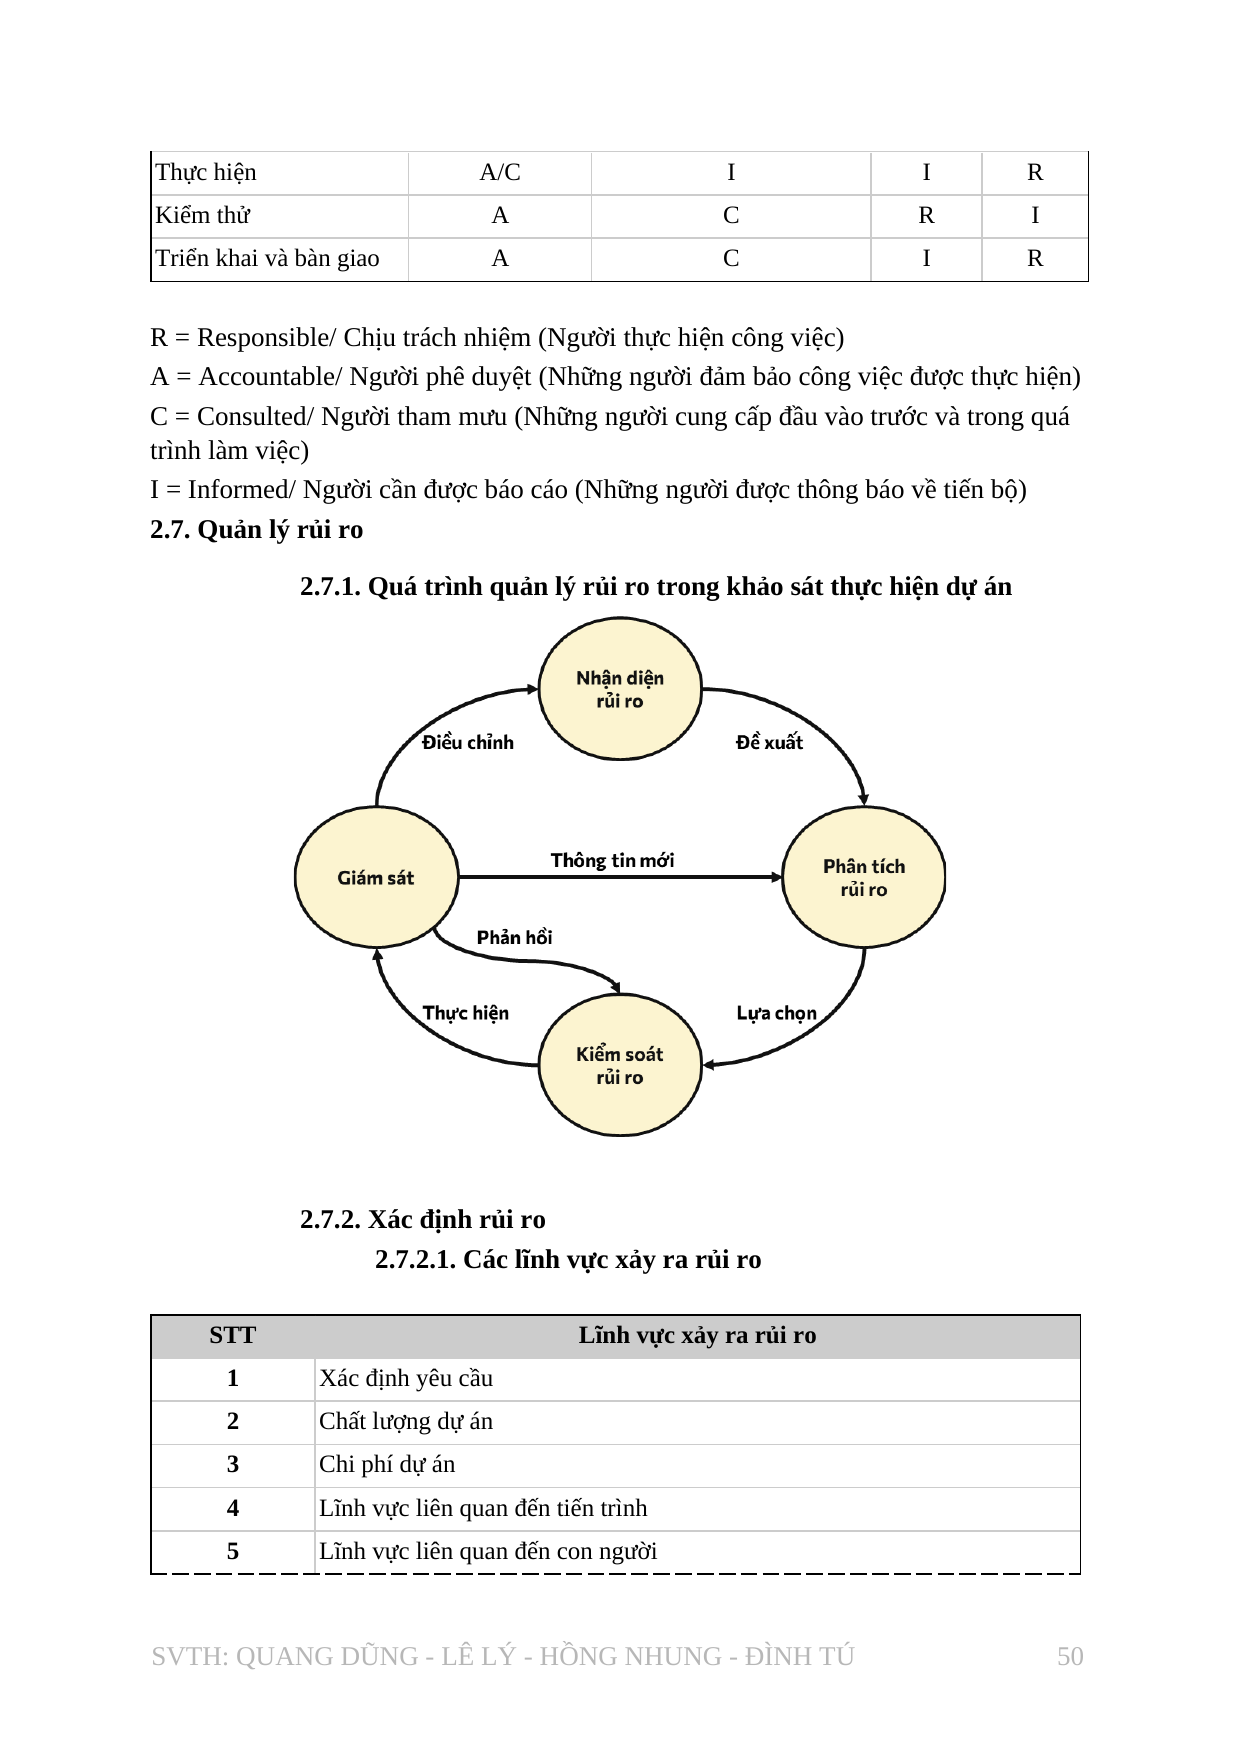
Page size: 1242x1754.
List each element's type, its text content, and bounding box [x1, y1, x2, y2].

table_header Lĩnh vực xảy ra rủi ro [316, 1316, 1080, 1357]
table_cell Xác định yêu cầu [316, 1359, 1080, 1400]
table_header STT [152, 1316, 314, 1357]
table_cell A [409, 239, 591, 281]
picture [293, 616, 947, 1137]
table_cell Chi phí dự án [316, 1445, 1080, 1487]
table_cell R [983, 152, 1088, 194]
table_cell Triển khai và bàn giao [152, 239, 408, 281]
subtitle 2.7. Quản lý rủi ro [150, 513, 1090, 544]
table_cell 4 [152, 1488, 314, 1530]
table_cell A [409, 196, 591, 237]
table_cell C [592, 239, 870, 281]
text I = Informed/ Người cần được báo cáo (Những người được thông báo về tiến bộ) [150, 473, 1090, 505]
table_cell R [983, 239, 1088, 281]
table_cell Lĩnh vực liên quan đến con người [316, 1532, 1080, 1573]
subtitle 2.7.2. Xác định rủi ro [225, 1203, 919, 1235]
text R = Responsible/ Chịu trách nhiệm (Người thực hiện công việc) [150, 321, 1090, 352]
table_cell A/C [409, 152, 591, 194]
table_cell C [592, 196, 870, 237]
table_cell I [872, 152, 982, 194]
subtitle 2.7.1. Quá trình quản lý rủi ro trong khảo sát thực hiện dự án [225, 570, 1090, 601]
table_cell Kiểm thử [152, 196, 408, 237]
table_cell Lĩnh vực liên quan đến tiến trình [316, 1488, 1080, 1530]
table_cell 5 [152, 1532, 314, 1573]
table_cell I [983, 196, 1088, 237]
table_cell 2 [152, 1402, 314, 1444]
text A = Accountable/ Người phê duyệt (Những người đảm bảo công việc được thực hiện) [150, 360, 1090, 392]
table_cell 3 [152, 1445, 314, 1487]
table_cell R [872, 196, 981, 237]
table_cell Chất lượng dự án [316, 1402, 1080, 1444]
table_cell 1 [152, 1359, 314, 1400]
text C = Consulted/ Người tham mưu (Những người cung cấp đầu vào trước và trong quá trình làm việc) [150, 399, 1090, 466]
table_cell Thực hiện [152, 152, 408, 194]
table_cell I [592, 152, 871, 194]
table_cell I [872, 239, 981, 281]
subtitle 2.7.2.1. Các lĩnh vực xảy ra rủi ro [300, 1243, 1090, 1274]
